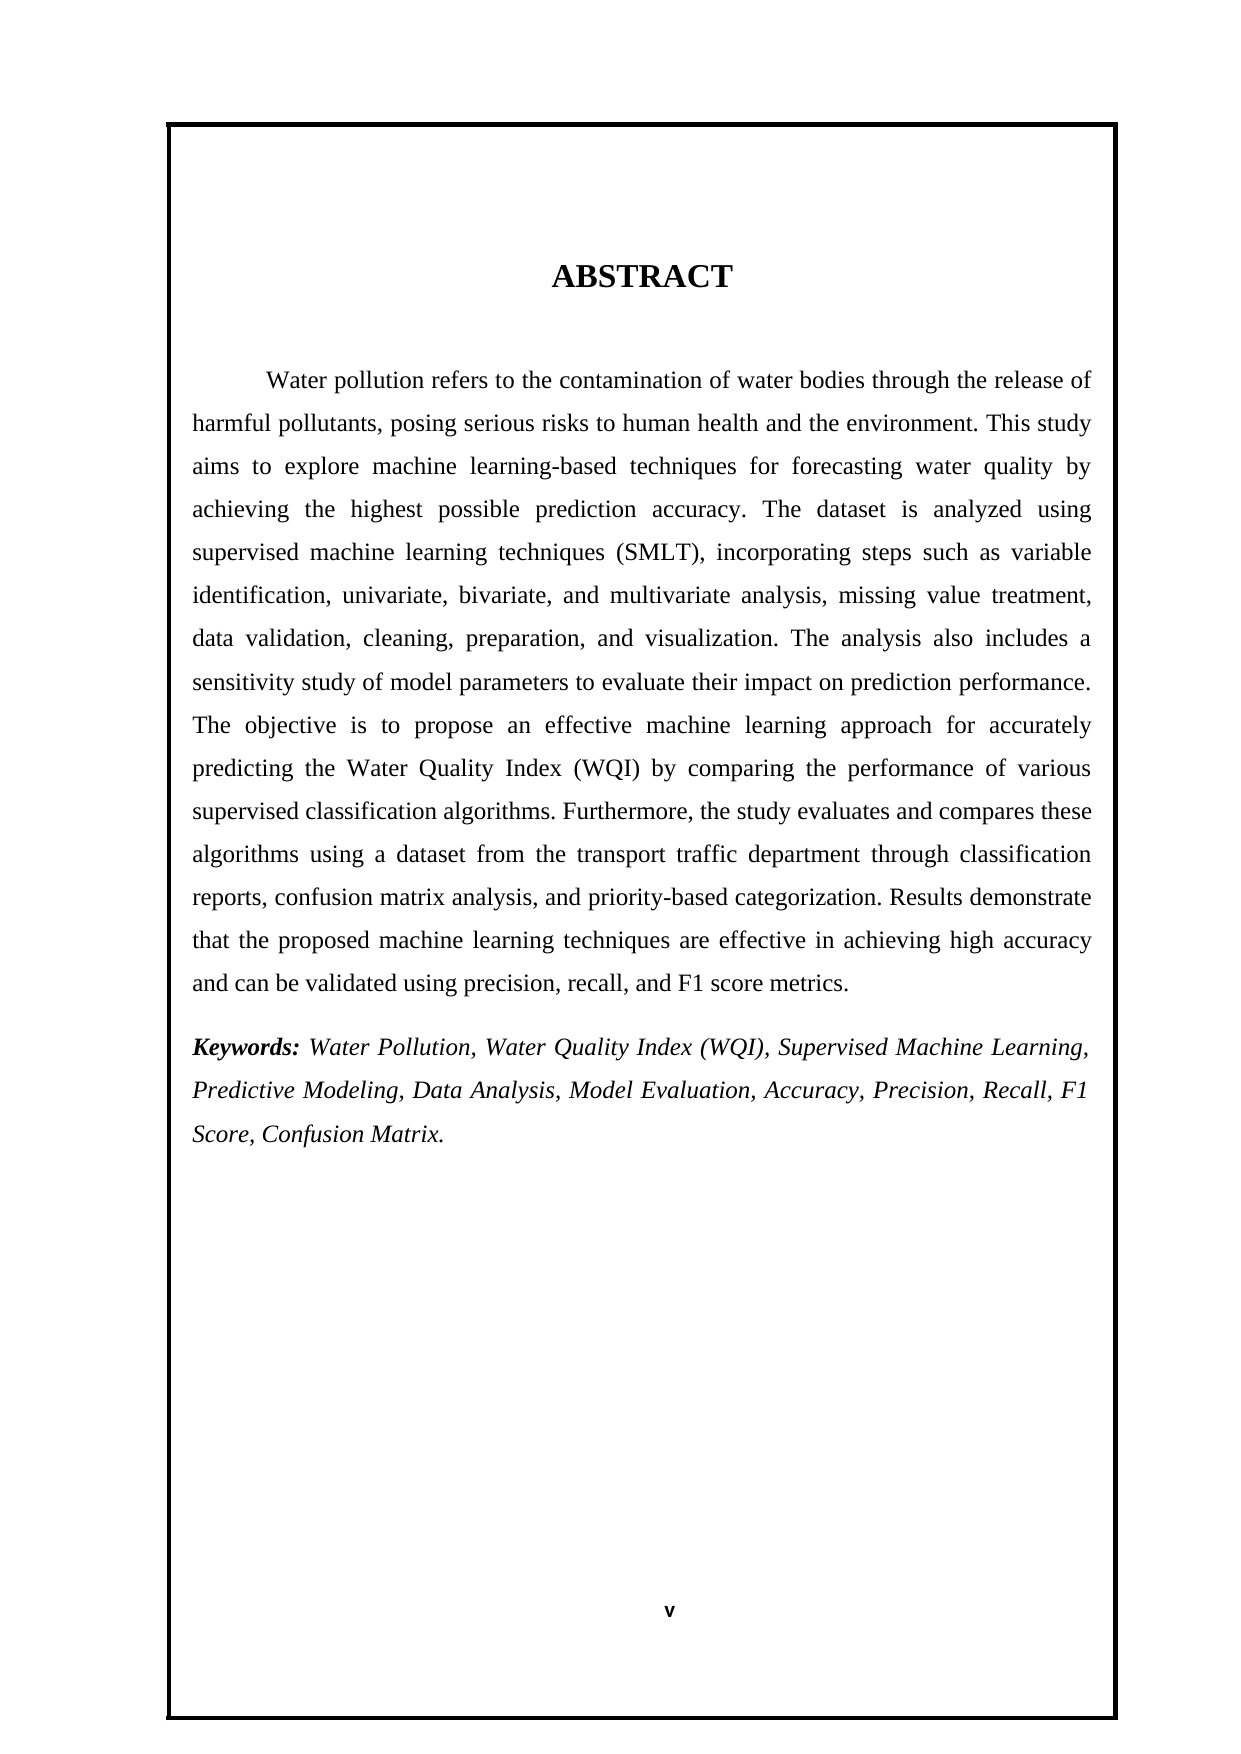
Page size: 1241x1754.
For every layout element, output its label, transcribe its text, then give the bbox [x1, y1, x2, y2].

text Keywords: Water Pollution, Water Quality Index (WQI), Supervised Machine Learning, Predictive Modeling, Data Analysis, Model Evaluation, Accuracy, Precision, Recall, F1 Score, Confusion Matrix. [192, 1032, 1092, 1147]
subtitle ABSTRACT [192, 256, 1092, 294]
text Water pollution refers to the contamination of water bodies through the release of harmful pollutants, posing serious risks to human health and the environment. This study aims to explore machine learning-based techniques for forecasting water quality by achieving the highest possible prediction accuracy. The dataset is analyzed using supervised machine learning techniques (SMLT), incorporating steps such as variable identification, univariate, bivariate, and multivariate analysis, missing value treatment, data validation, cleaning, preparation, and visualization. The analysis also includes a sensitivity study of model parameters to evaluate their impact on prediction performance. The objective is to propose an effective machine learning approach for accurately predicting the Water Quality Index (WQI) by comparing the performance of various supervised classification algorithms. Furthermore, the study evaluates and compares these algorithms using a dataset from the transport traffic department through classification reports, confusion matrix analysis, and priority-based categorization. Results demonstrate that the proposed machine learning techniques are effective in achieving high accuracy and can be validated using precision, recall, and F1 score metrics. [192, 365, 1092, 997]
